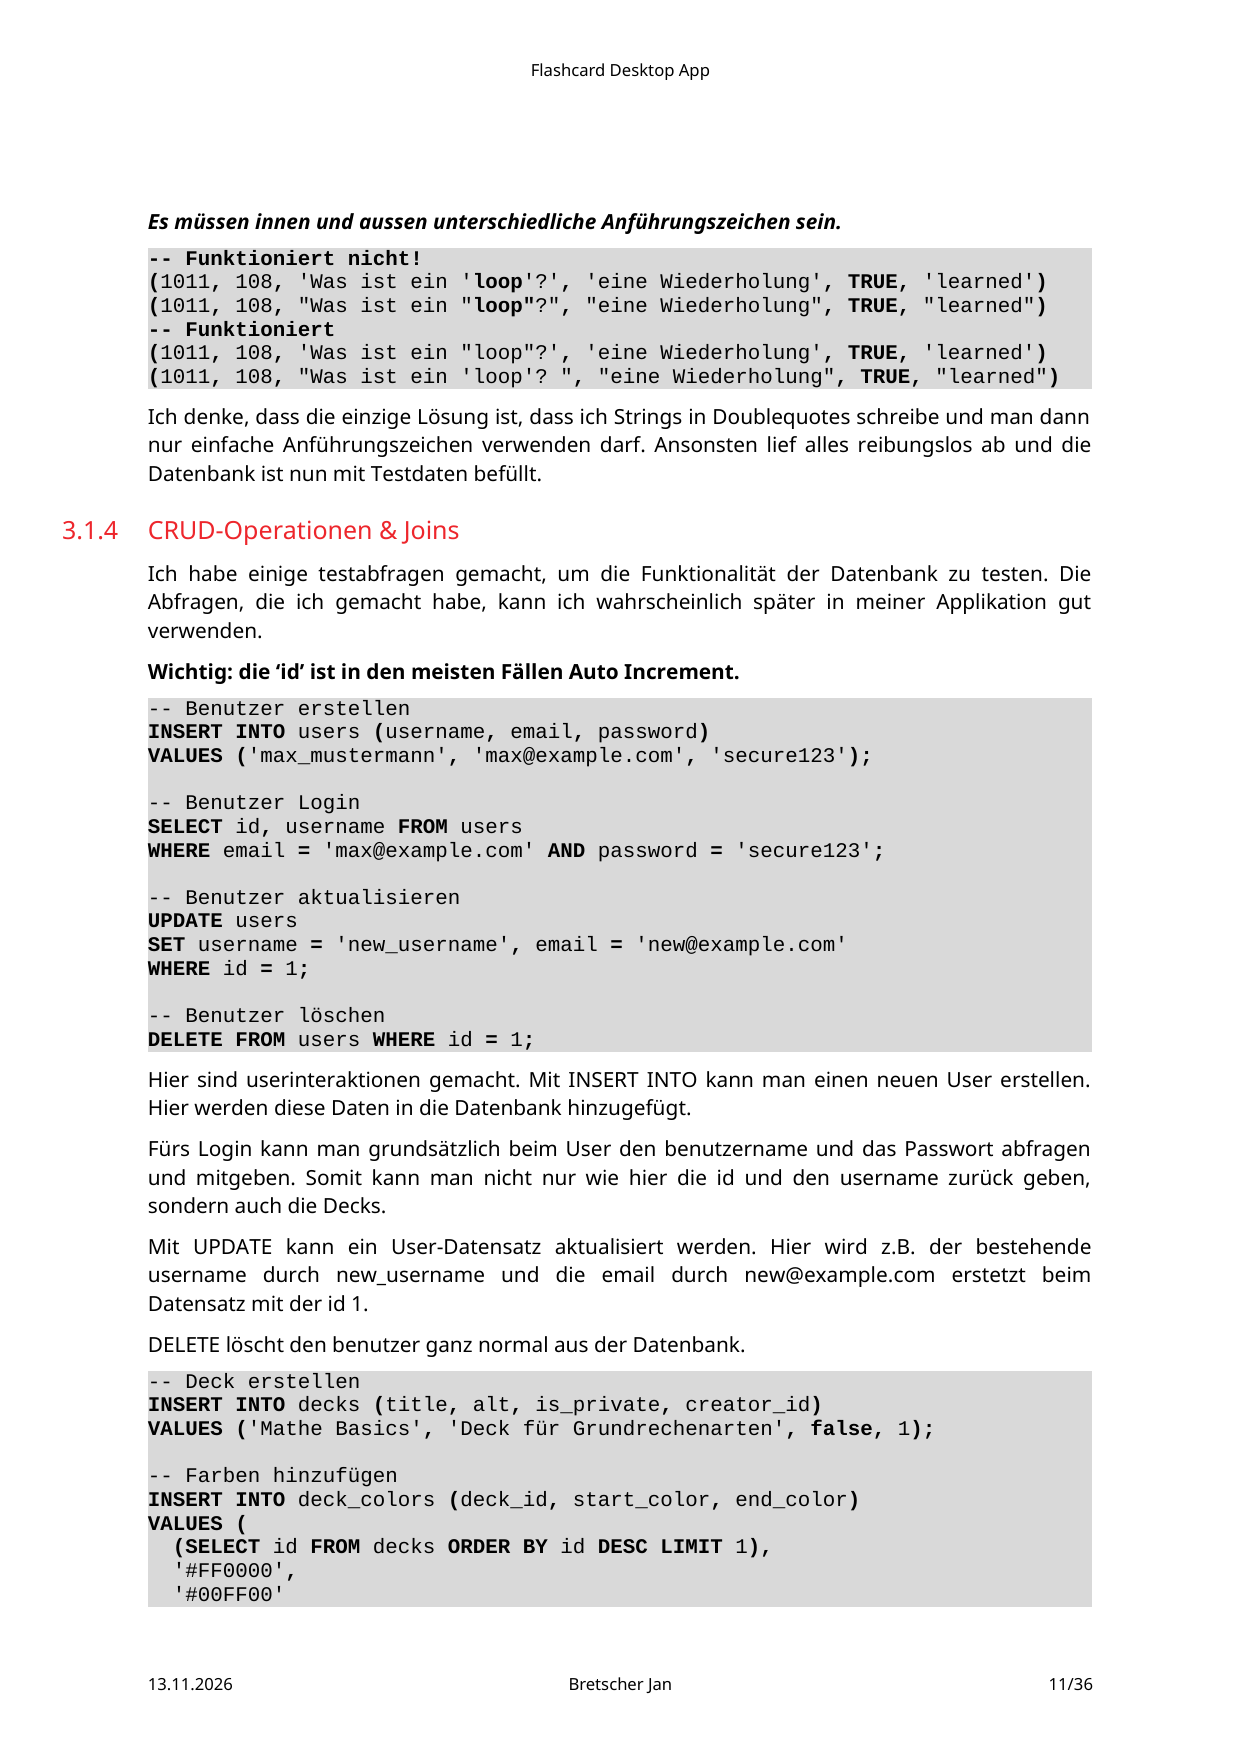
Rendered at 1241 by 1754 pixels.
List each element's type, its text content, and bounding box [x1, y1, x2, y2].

text -- Deck erstellen [148, 1371, 1092, 1394]
text WHERE id = 1; [148, 958, 1092, 981]
text -- Benutzer löschen [148, 1005, 1092, 1029]
text '#FF0000', [148, 1560, 1092, 1584]
text Ich denke, dass die einzige Lösung ist, dass ich Strings in Doublequotes schreibe und man dann nur einfache Anführungszeichen verwenden darf. Ansonsten lief alles reibungslos ab und die Datenbank ist nun mit Testdaten befüllt. [148, 402, 1092, 487]
text (1011, 108, 'Was ist ein "loop"?', 'eine Wiederholung', TRUE, 'learned') [148, 342, 1092, 366]
text Ich habe einige testabfragen gemacht, um die Funktionalität der Datenbank zu testen. Die Abfragen, die ich gemacht habe, kann ich wahrscheinlich später in meiner Applikation gut verwenden. [148, 559, 1092, 644]
text Wichtig: die ‘id’ ist in den meisten Fällen Auto Increment. [148, 657, 1092, 685]
text SELECT id, username FROM users [148, 816, 1092, 839]
text -- Benutzer aktualisieren [148, 887, 1092, 911]
text UPDATE users [148, 911, 1092, 934]
text INSERT INTO deck_colors (deck_id, start_color, end_color) [148, 1489, 1092, 1513]
text -- Benutzer Login [148, 792, 1092, 816]
text (1011, 108, "Was ist ein 'loop'? ", "eine Wiederholung", TRUE, "learned") [148, 366, 1092, 389]
text INSERT INTO decks (title, alt, is_private, creator_id) [148, 1394, 1092, 1418]
text Fürs Login kann man grundsätzlich beim User den benutzername und das Passwort abfragen und mitgeben. Somit kann man nicht nur wie hier die id und den username zurück geben, sondern auch die Decks. [148, 1134, 1092, 1219]
text VALUES ( [148, 1513, 1092, 1536]
text INSERT INTO users (username, email, password) [148, 721, 1092, 745]
text WHERE email = 'max@example.com' AND password = 'secure123'; [148, 839, 1092, 863]
text Mit UPDATE kann ein User-Datensatz aktualisiert werden. Hier wird z.B. der bestehende username durch new_username und die email durch new@example.com erstetzt beim Datensatz mit der id 1. [148, 1232, 1092, 1317]
subtitle CRUD-Operationen & Joins [118, 512, 1092, 546]
text VALUES ('Mathe Basics', 'Deck für Grundrechenarten', false, 1); [148, 1418, 1092, 1442]
text -- Funktioniert [148, 319, 1092, 342]
text '#00FF00' [148, 1584, 1092, 1607]
text Hier sind userinteraktionen gemacht. Mit INSERT INTO kann man einen neuen User erstellen. Hier werden diese Daten in die Datenbank hinzugefügt. [148, 1065, 1092, 1122]
text -- Farben hinzufügen [148, 1465, 1092, 1489]
text DELETE FROM users WHERE id = 1; [148, 1029, 1092, 1052]
text -- Funktioniert nicht! [148, 248, 1092, 271]
text (1011, 108, 'Was ist ein 'loop'?', 'eine Wiederholung', TRUE, 'learned') [148, 271, 1092, 295]
text Es müssen innen und aussen unterschiedliche Anführungszeichen sein. [148, 207, 1092, 235]
text (1011, 108, "Was ist ein "loop"?", "eine Wiederholung", TRUE, "learned") [148, 295, 1092, 319]
text -- Benutzer erstellen [148, 698, 1092, 721]
text (SELECT id FROM decks ORDER BY id DESC LIMIT 1), [148, 1536, 1092, 1560]
text DELETE löscht den benutzer ganz normal aus der Datenbank. [148, 1330, 1092, 1358]
text SET username = 'new_username', email = 'new@example.com' [148, 934, 1092, 958]
text VALUES ('max_mustermann', 'max@example.com', 'secure123'); [148, 745, 1092, 769]
